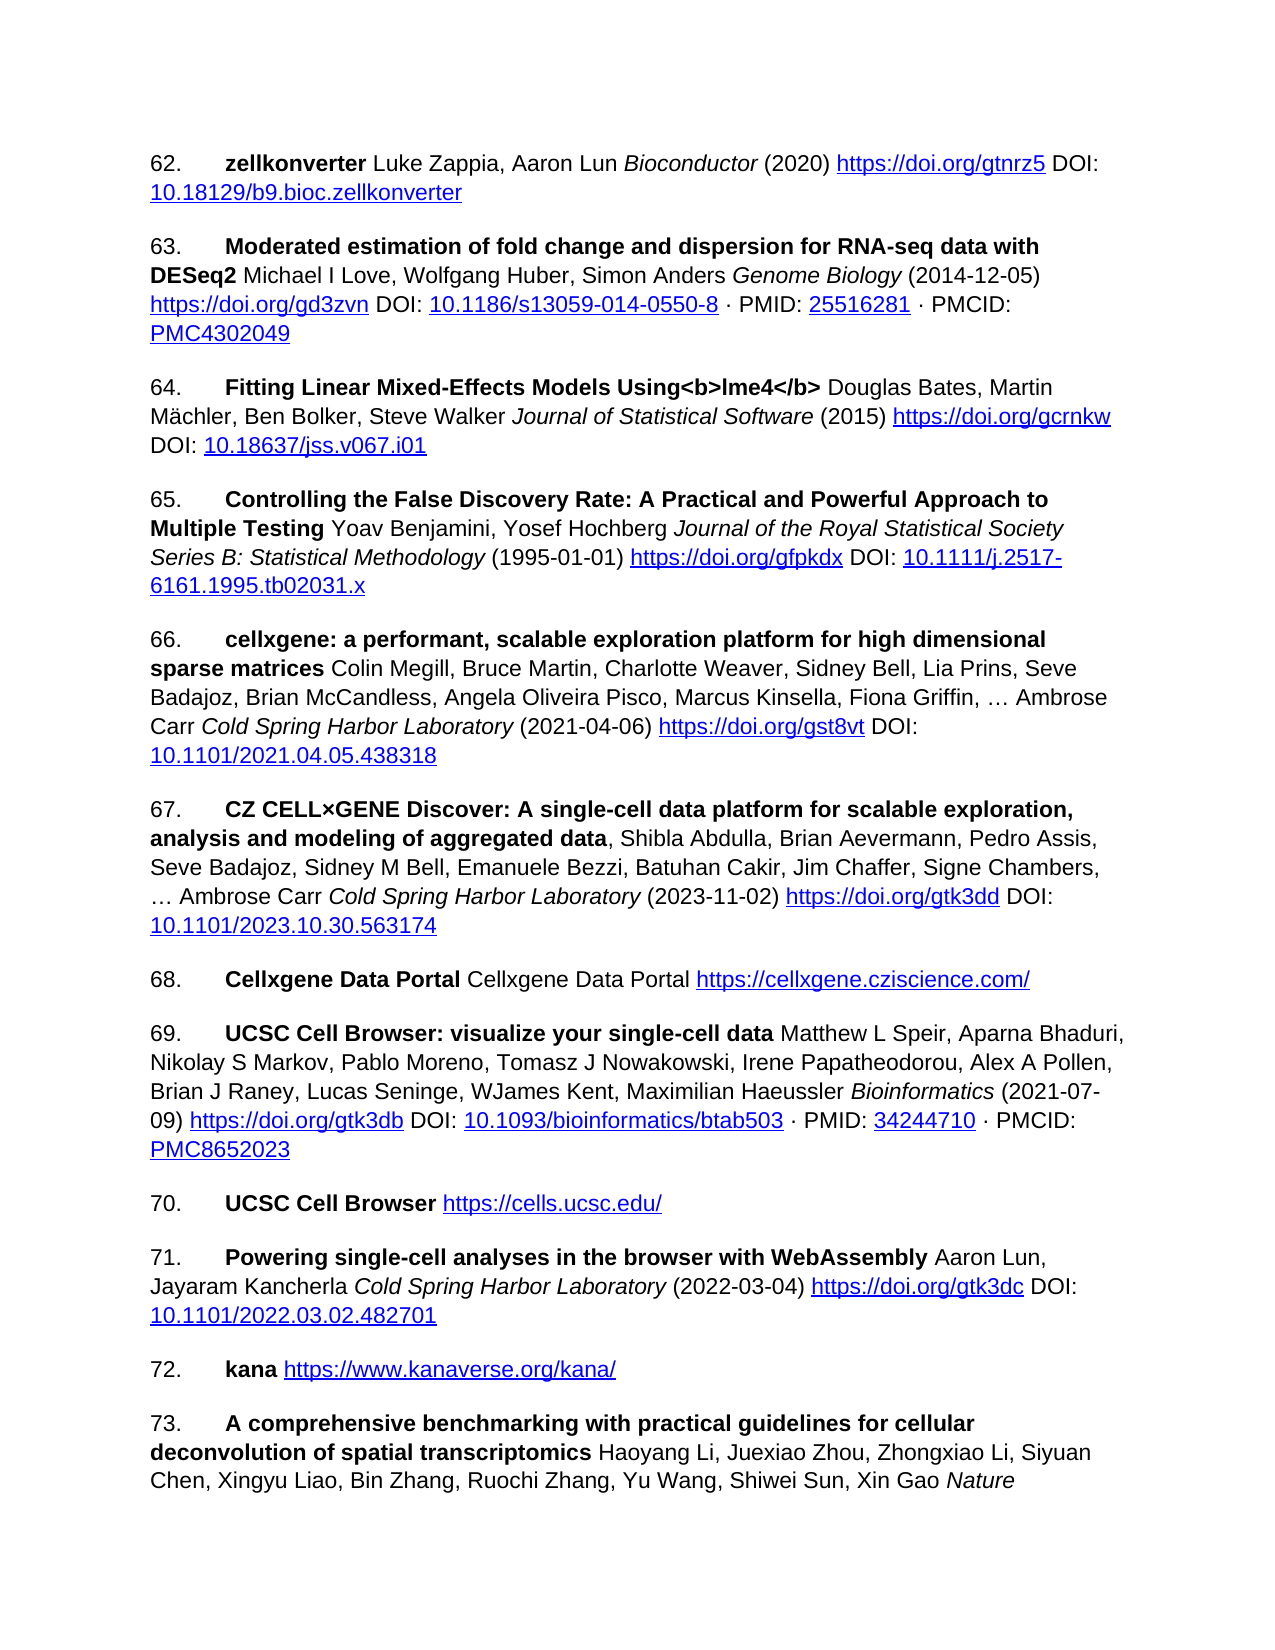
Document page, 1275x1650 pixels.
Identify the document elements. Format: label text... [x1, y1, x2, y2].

text 69. UCSC Cell Browser: visualize your single-cell data Matthew L Speir, Aparna Bhaduri, Nikolay S Markov, Pablo Moreno, Tomasz J Nowakowski, Irene Papatheodorou, Alex A Pollen, Brian J Raney, Lucas Seninge, WJames Kent, Maximilian Haeussler Bioinformatics (2021-07-09) https://doi.org/gtk3db DOI: 10.1093/bioinformatics/btab503 · PMID: 34244710 · PMCID: PMC8652023 [150, 1020, 1125, 1162]
text 64. Fitting Linear Mixed-Effects Models Using<b>lme4</b> Douglas Bates, Martin Mächler, Ben Bolker, Steve Walker Journal of Statistical Software (2015) https://doi.org/gcrnkw DOI: 10.18637/jss.v067.i01 [150, 374, 1125, 458]
text 63. Moderated estimation of fold change and dispersion for RNA-seq data with DESeq2 Michael I Love, Wolfgang Huber, Simon Anders Genome Biology (2014-12-05) https://doi.org/gd3zvn DOI: 10.1186/s13059-014-0550-8 · PMID: 25516281 · PMCID: PMC4302049 [150, 233, 1125, 346]
text 72. kana https://www.kanaverse.org/kana/ [150, 1356, 1125, 1382]
text 65. Controlling the False Discovery Rate: A Practical and Powerful Approach to Multiple Testing Yoav Benjamini, Yosef Hochberg Journal of the Royal Statistical Society Series B: Statistical Methodology (1995-01-01) https://doi.org/gfpkdx DOI: 10.1111/j.2517-6161.1995.tb02031.x [150, 486, 1125, 599]
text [150, 1409, 1125, 1494]
text 68. Cellxgene Data Portal Cellxgene Data Portal https://cellxgene.cziscience.com/ [150, 966, 1125, 992]
text 71. Powering single-cell analyses in the browser with WebAssembly Aaron Lun, Jayaram Kancherla Cold Spring Harbor Laboratory (2022-03-04) https://doi.org/gtk3dc DOI: 10.1101/2022.03.02.482701 [150, 1244, 1125, 1328]
text 62. zellkonverter Luke Zappia, Aaron Lun Bioconductor (2020) https://doi.org/gtnrz5 DOI: 10.18129/b9.bioc.zellkonverter [150, 150, 1125, 205]
text 66. cellxgene: a performant, scalable exploration platform for high dimensional sparse matrices Colin Megill, Bruce Martin, Charlotte Weaver, Sidney Bell, Lia Prins, Seve Badajoz, Brian McCandless, Angela Oliveira Pisco, Marcus Kinsella, Fiona Griffin, … Ambrose Carr Cold Spring Harbor Laboratory (2021-04-06) https://doi.org/gst8vt DOI: 10.1101/2021.04.05.438318 [150, 626, 1125, 769]
text 70. UCSC Cell Browser https://cells.ucsc.edu/ [150, 1190, 1125, 1216]
text 67. CZ CELL×GENE Discover: A single-cell data platform for scalable exploration, analysis and modeling of aggregated data, Shibla Abdulla, Brian Aevermann, Pedro Assis, Seve Badajoz, Sidney M Bell, Emanuele Bezzi, Batuhan Cakir, Jim Chaffer, Signe Chambers, … Ambrose Carr Cold Spring Harbor Laboratory (2023-11-02) https://doi.org/gtk3dd DOI: 10.1101/2023.10.30.563174 [150, 796, 1125, 938]
